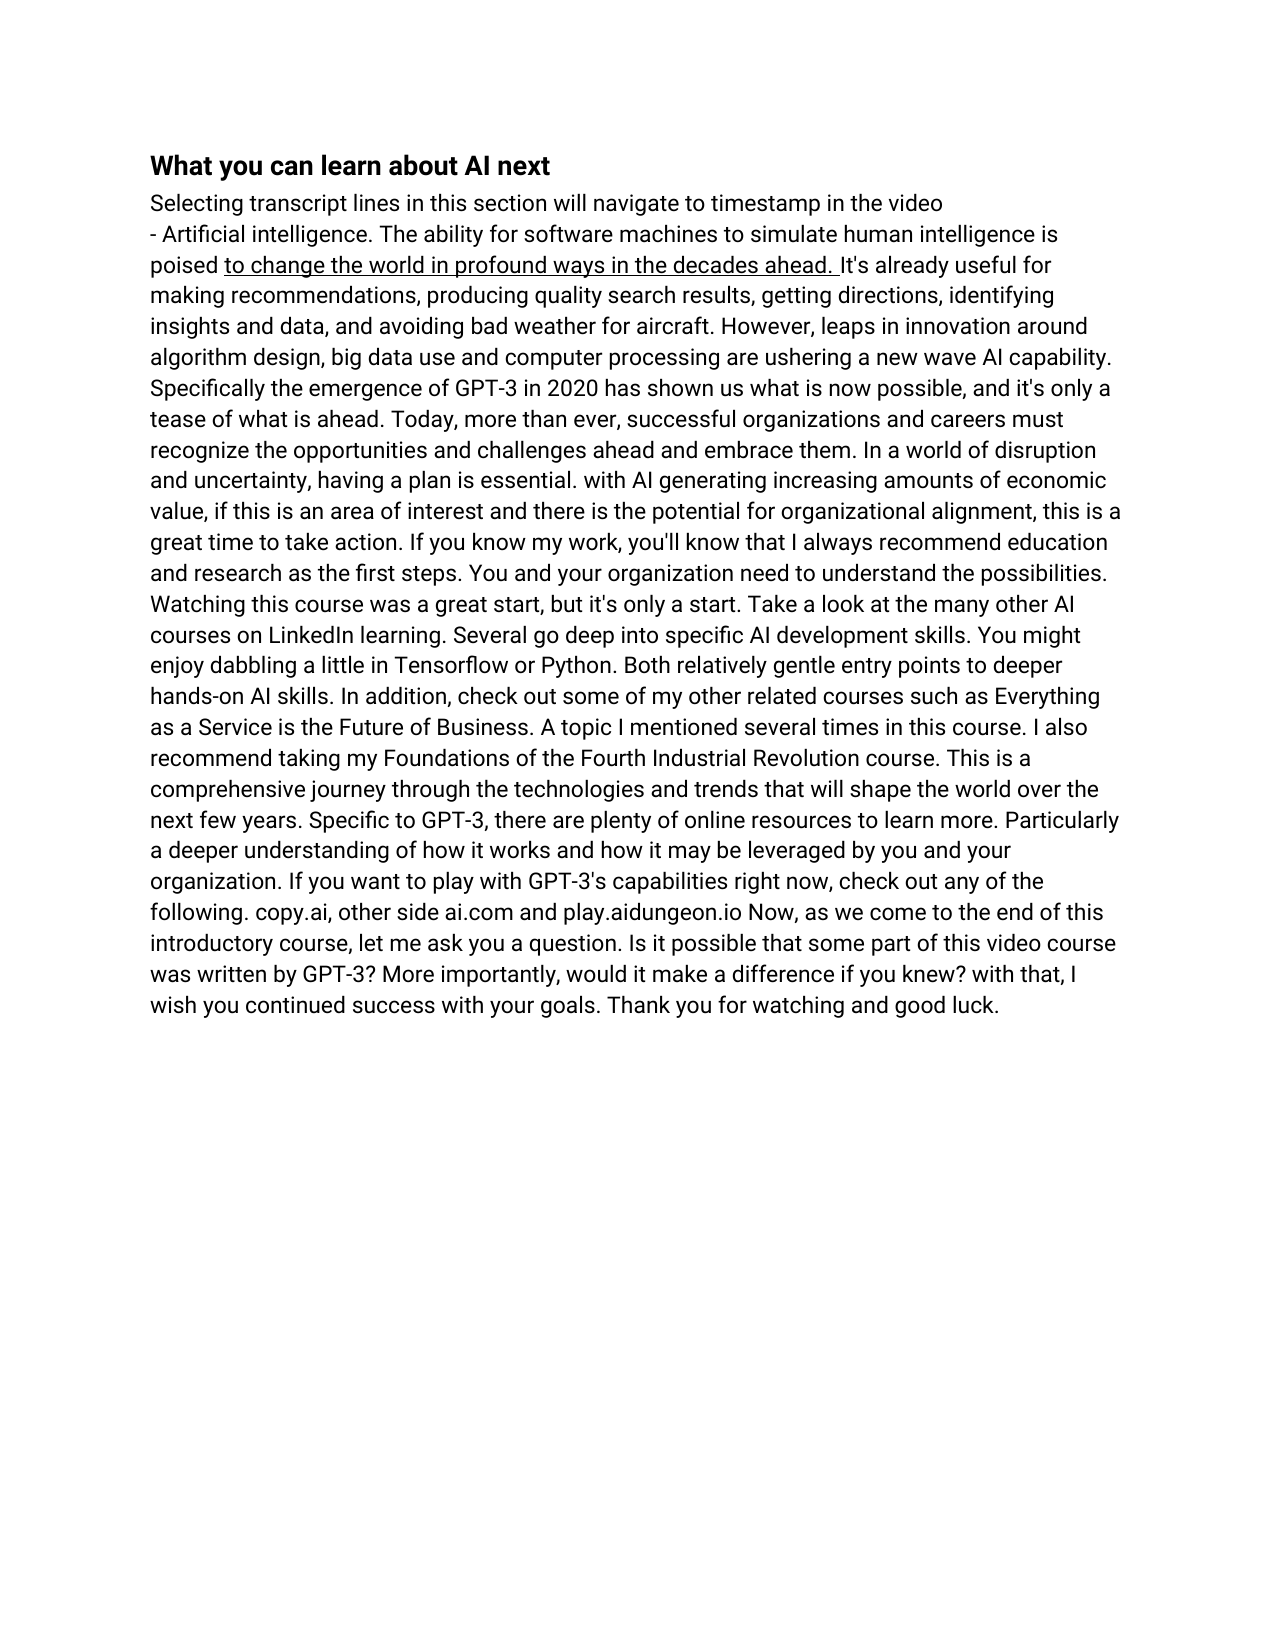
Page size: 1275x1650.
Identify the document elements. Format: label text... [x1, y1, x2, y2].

subtitle What you can learn about AI next [150, 150, 1125, 182]
text Selecting transcript lines in this section will navigate to timestamp in the video [150, 190, 1125, 217]
text - Artificial intelligence. The ability for software machines to simulate human intelligence is poised to change the world in profound ways in the decades ahead. It's already useful for making recommendations, producing quality search results, getting directions, identifying insights and data, and avoiding bad weather for aircraft. However, leaps in innovation around algorithm design, big data use and computer processing are ushering a new wave AI capability. Specifically the emergence of GPT-3 in 2020 has shown us what is now possible, and it's only a tease of what is ahead. Today, more than ever, successful organizations and careers must recognize the opportunities and challenges ahead and embrace them. In a world of disruption and uncertainty, having a plan is essential. with AI generating increasing amounts of economic value, if this is an area of interest and there is the potential for organizational alignment, this is a great time to take action. If you know my work, you'll know that I always recommend education and research as the first steps. You and your organization need to understand the possibilities. Watching this course was a great start, but it's only a start. Take a look at the many other AI courses on LinkedIn learning. Several go deep into specific AI development skills. You might enjoy dabbling a little in Tensorflow or Python. Both relatively gentle entry points to deeper hands-on AI skills. In addition, check out some of my other related courses such as Everything as a Service is the Future of Business. A topic I mentioned several times in this course. I also recommend taking my Foundations of the Fourth Industrial Revolution course. This is a comprehensive journey through the technologies and trends that will shape the world over the next few years. Specific to GPT-3, there are plenty of online resources to learn more. Particularly a deeper understanding of how it works and how it may be leveraged by you and your organization. If you want to play with GPT-3's capabilities right now, check out any of the following. copy.ai, other side ai.com and play.aidungeon.io Now, as we come to the end of this introductory course, let me ask you a question. Is it possible that some part of this video course was written by GPT-3? More importantly, would it make a difference if you knew? with that, I wish you continued success with your goals. Thank you for watching and good luck. [150, 221, 1125, 1019]
